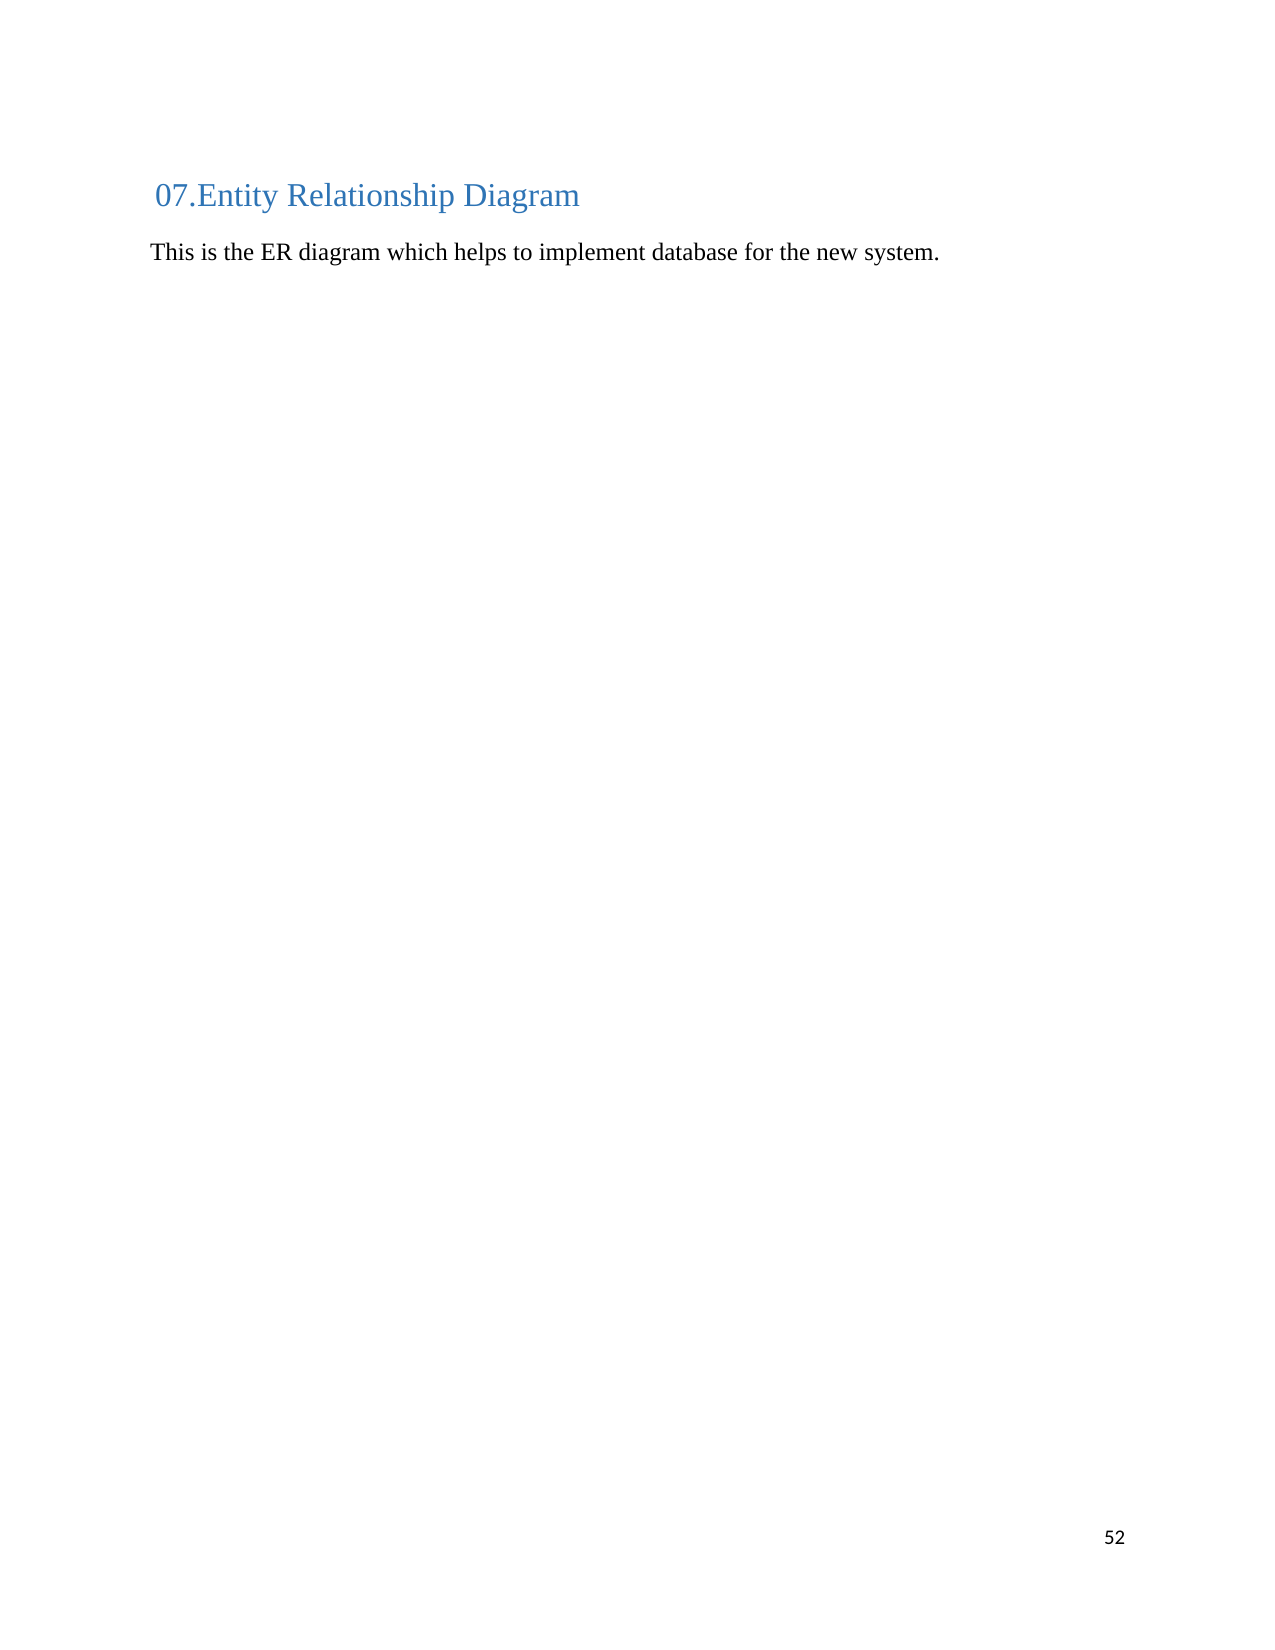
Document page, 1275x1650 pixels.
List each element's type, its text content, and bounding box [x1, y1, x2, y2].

subtitle Entity Relationship Diagram [155, 175, 1125, 213]
text This is the ER diagram which helps to implement database for the new system. [150, 237, 1125, 266]
